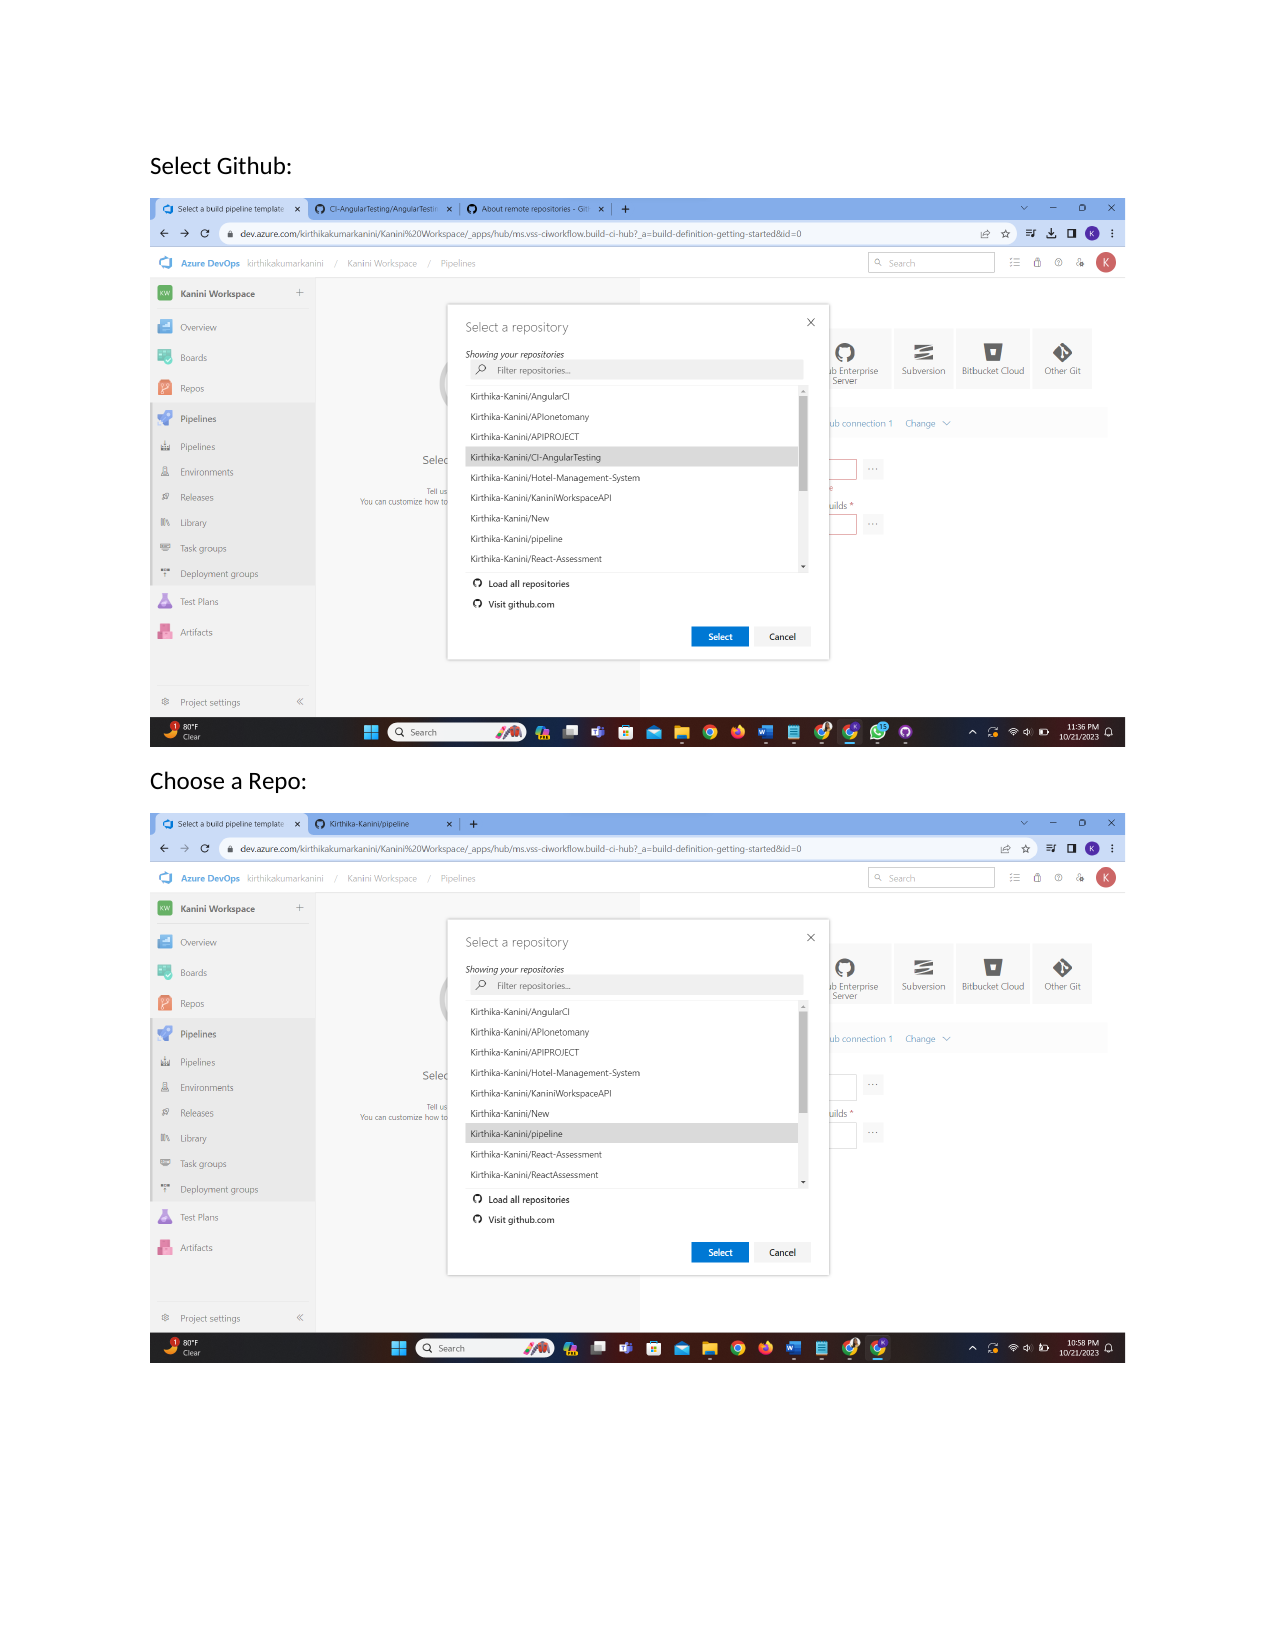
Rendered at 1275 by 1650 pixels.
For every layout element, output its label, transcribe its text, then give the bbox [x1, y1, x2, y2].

text Choose a Repo: [150, 765, 1125, 796]
text Select Github: [150, 150, 1125, 181]
picture [150, 198, 1125, 747]
picture [150, 813, 1125, 1363]
